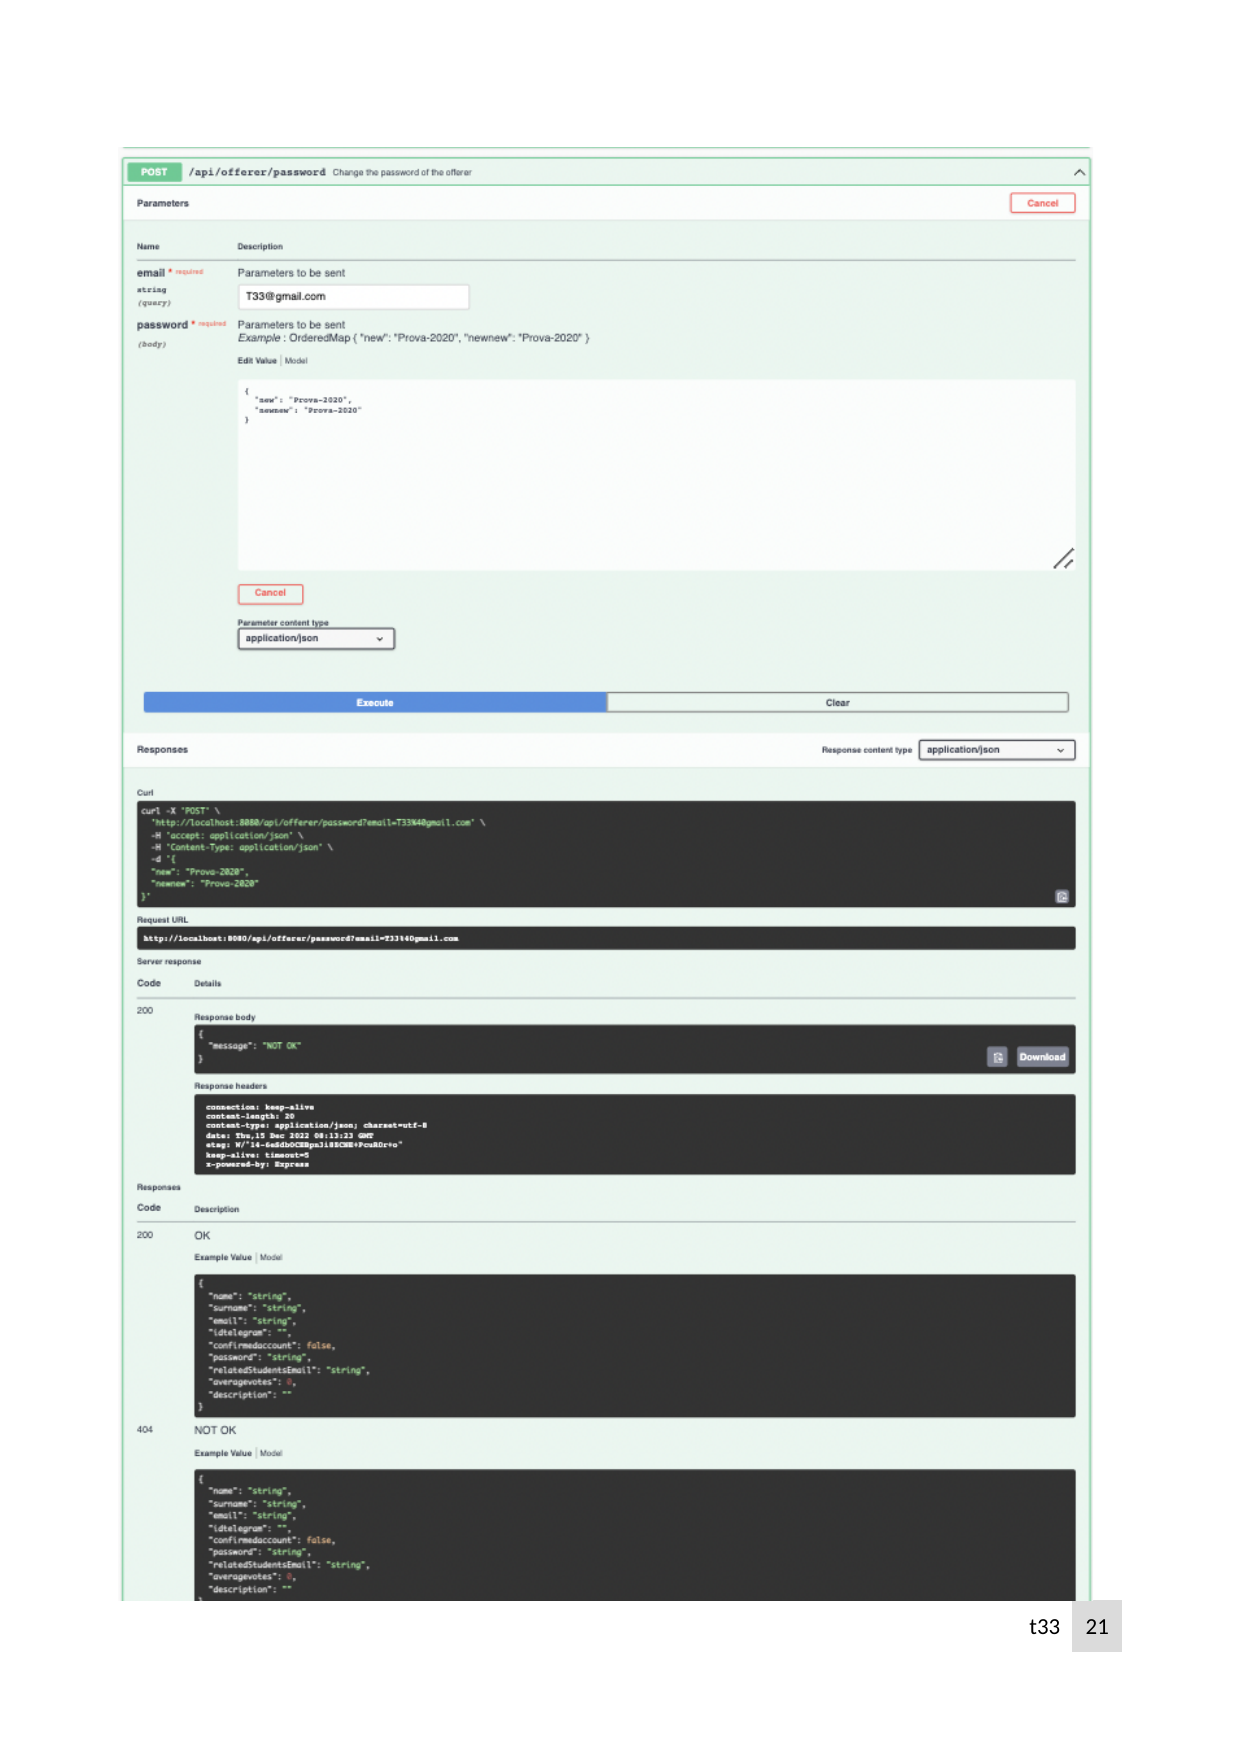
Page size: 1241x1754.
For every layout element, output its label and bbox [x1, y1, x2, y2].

picture [118, 147, 1094, 1601]
